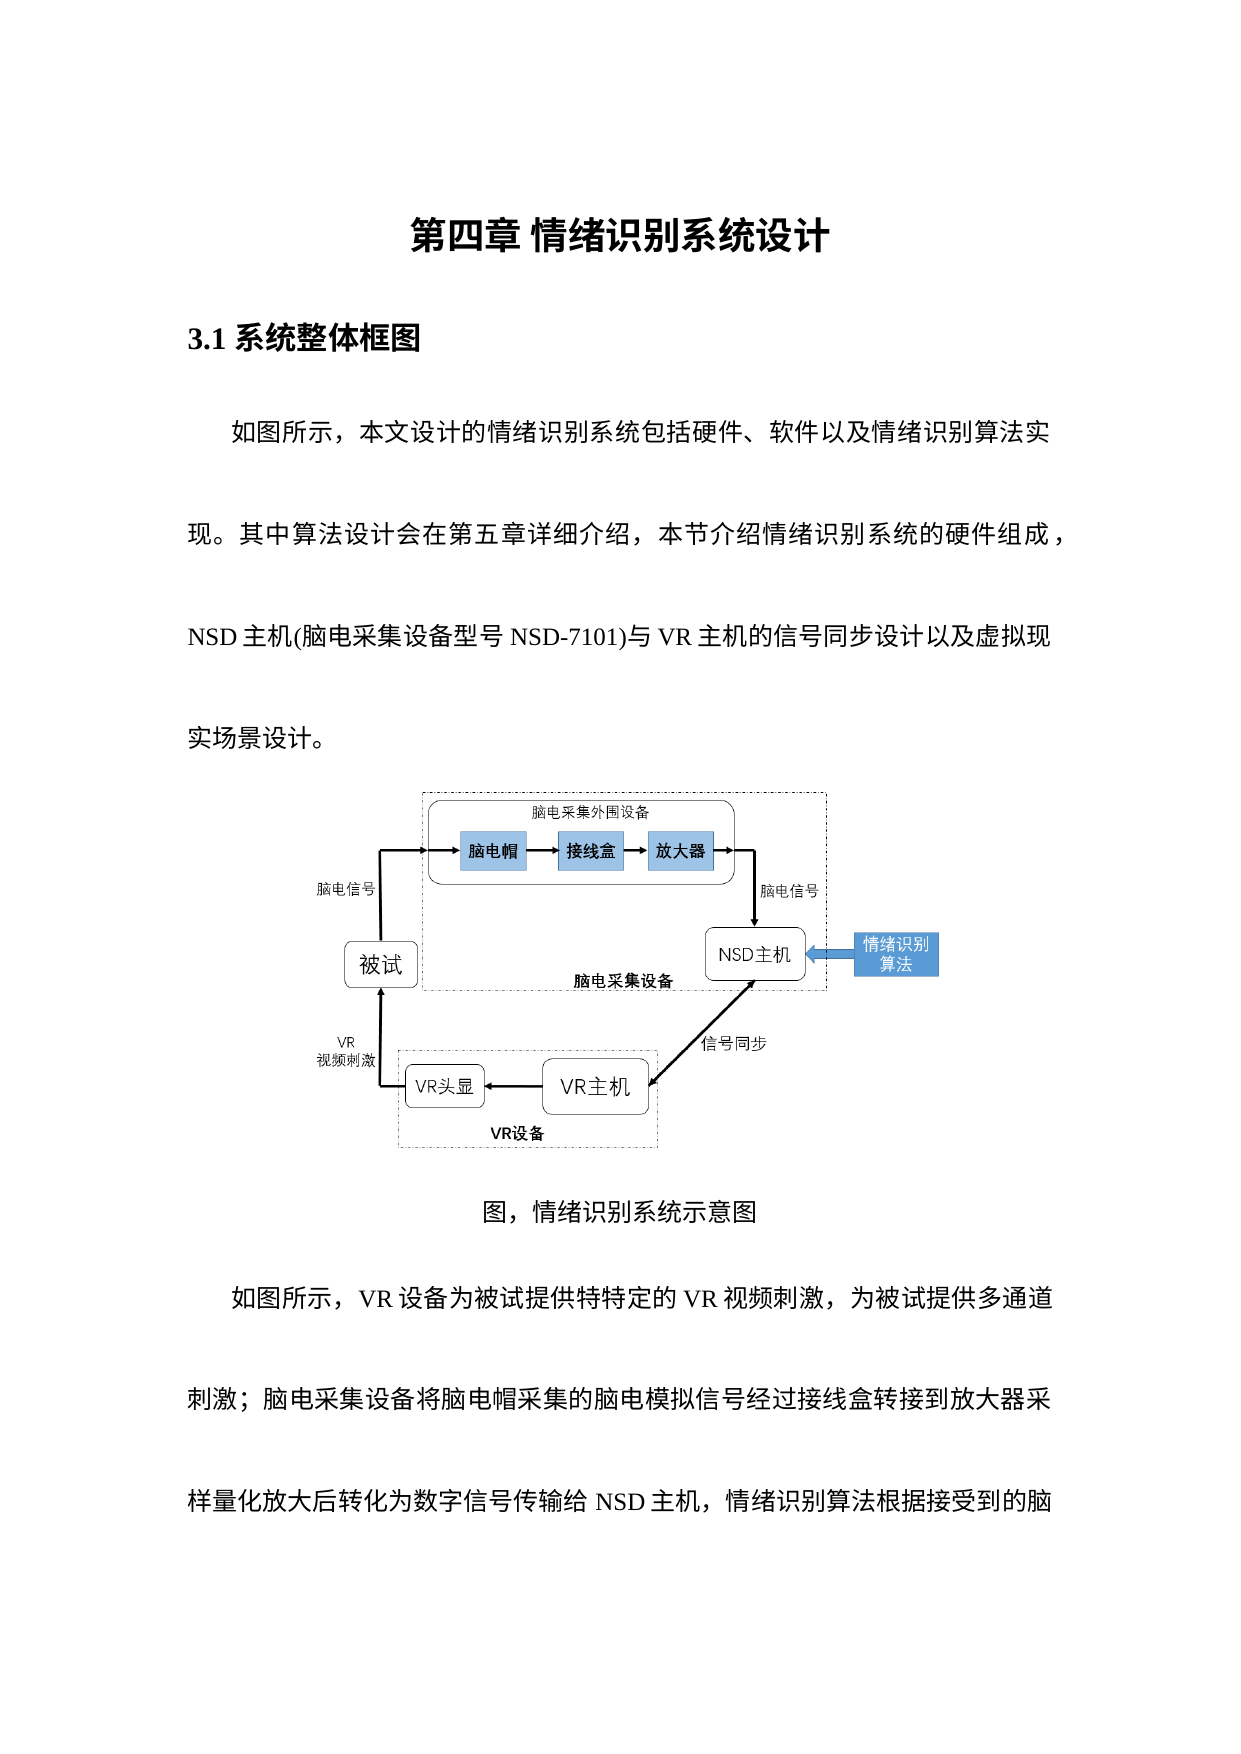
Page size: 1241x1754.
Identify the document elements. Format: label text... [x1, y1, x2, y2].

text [187, 1262, 1053, 1534]
text 如图所示，本文设计的情绪识别系统包括硬件、软件以及情绪识别算法实现。其中算法设计会在第五章详细介绍，本节介绍情绪识别系统的硬件组成，NSD主机(脑电采集设备型号NSD-7101)与VR主机的信号同步设计以及虚拟现实场景设计。 [187, 397, 1053, 770]
text 图，情绪识别系统示意图 [187, 1176, 1053, 1244]
subtitle 第四章 情绪识别系统设计 [187, 199, 1053, 267]
picture [295, 788, 945, 1155]
subtitle 3.1 系统整体框图 [187, 302, 1053, 369]
